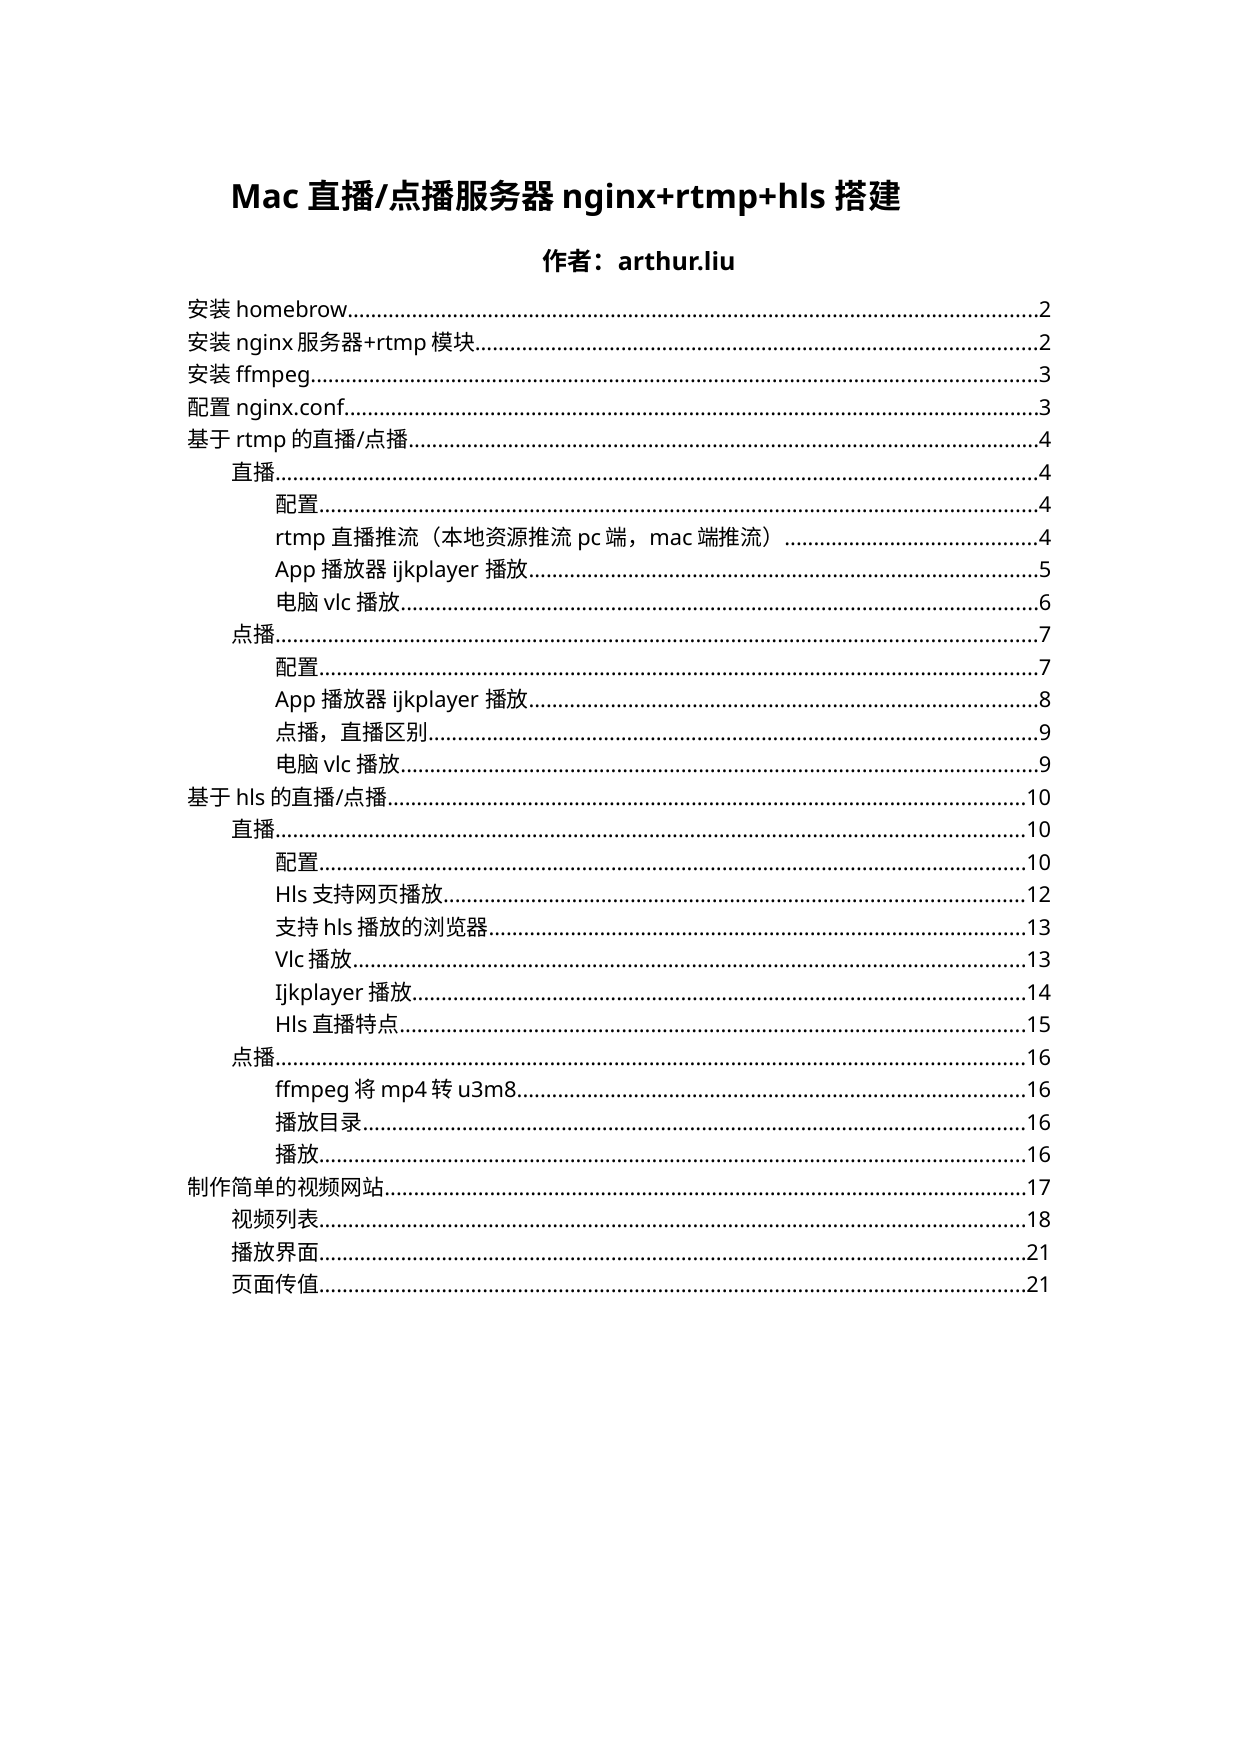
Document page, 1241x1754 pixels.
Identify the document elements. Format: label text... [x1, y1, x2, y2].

text 支持hls播放的浏览器 13 [275, 909, 1053, 942]
text 安装homebrow 2 [187, 292, 1053, 324]
text 电脑 vlc 播放 9 [275, 747, 1053, 779]
text 播放界面 21 [231, 1234, 1053, 1267]
text 作者：arthur.liu [187, 227, 1053, 292]
text 播放 16 [275, 1137, 1053, 1169]
text 电脑 vlc 播放 6 [275, 584, 1053, 617]
text 视频列表 18 [231, 1202, 1053, 1234]
text Hls直播特点 15 [275, 1007, 1053, 1039]
text 页面传值 21 [231, 1267, 1053, 1299]
text 安装nginx服务器+rtmp模块 2 [187, 324, 1053, 357]
text Hls支持网页播放 12 [275, 877, 1053, 909]
text Vlc播放 13 [275, 942, 1053, 974]
text Ijkplayer播放 14 [275, 974, 1053, 1007]
text 点播 16 [231, 1039, 1053, 1072]
text 配置 10 [275, 844, 1053, 877]
text ffmpeg将mp4转u3m8 16 [275, 1072, 1053, 1104]
text 制作简单的视频网站 17 [187, 1169, 1053, 1202]
text 配置 4 [275, 487, 1053, 519]
text App 播放器 ijkplayer 播放 5 [275, 552, 1053, 584]
text 基于hls的直播/点播 10 [187, 779, 1053, 812]
text 直播 4 [231, 454, 1053, 487]
text 点播 7 [231, 617, 1053, 649]
text 点播，直播区别 9 [275, 714, 1053, 747]
text 配置 7 [275, 649, 1053, 682]
text Mac 直播/点播服务器nginx+rtmp+hls 搭建 [187, 162, 1053, 227]
text 配置nginx.conf 3 [187, 389, 1053, 422]
text App 播放器 ijkplayer 播放 8 [275, 682, 1053, 714]
text 播放目录 16 [275, 1104, 1053, 1137]
text 直播 10 [231, 812, 1053, 844]
text 安装ffmpeg 3 [187, 357, 1053, 389]
text rtmp 直播推流（本地资源推流 pc端，mac端推流） 4 [275, 519, 1053, 552]
text 基于rtmp的直播/点播 4 [187, 422, 1053, 454]
